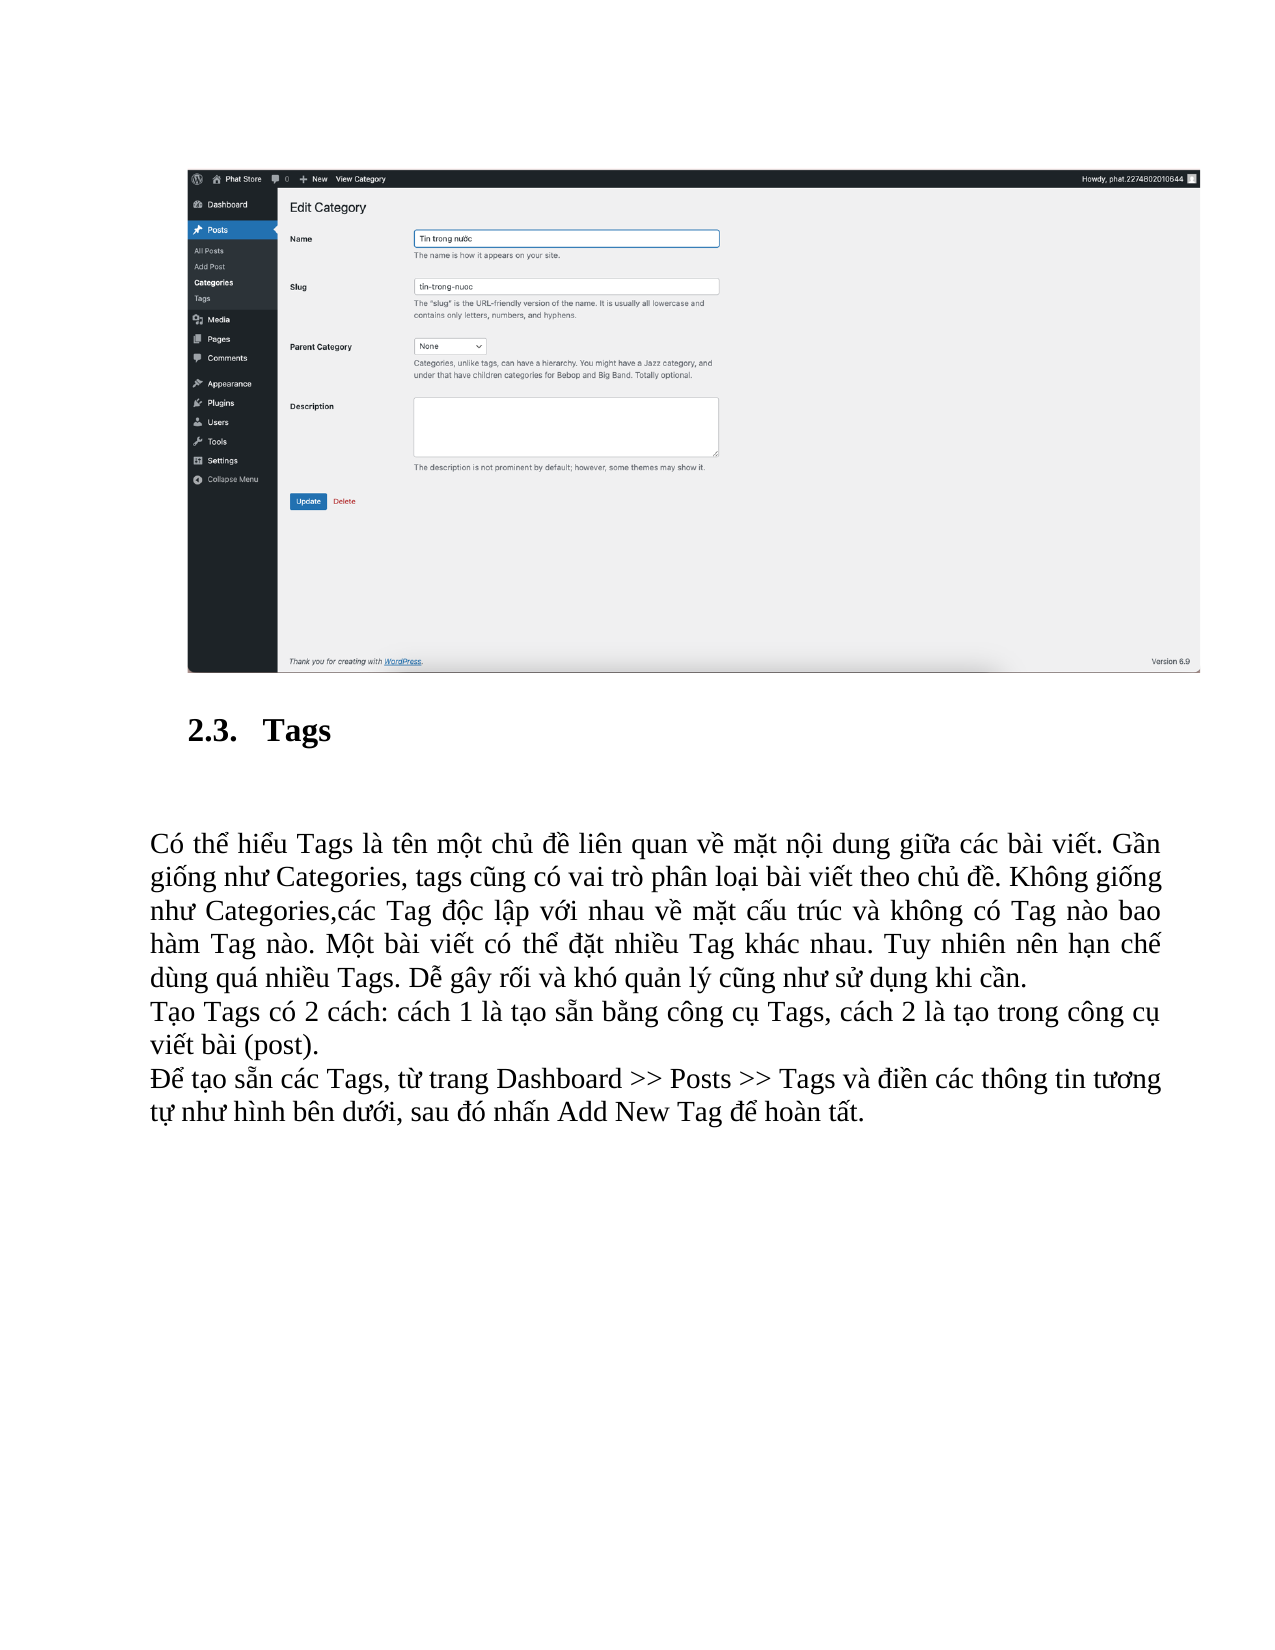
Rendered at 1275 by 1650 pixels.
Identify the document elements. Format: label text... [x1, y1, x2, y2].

picture [187, 168, 1200, 673]
text Tạo Tags có 2 cách: cách 1 là tạo sẵn bằng công cụ Tags, cách 2 là tạo trong công cụ viết bài (post). [150, 994, 1162, 1061]
text Để tạo sẵn các Tags, từ trang Dashboard >> Posts >> Tags và điền các thông tin tương tự như hình bên dưới, sau đó nhấn Add New Tag để hoàn tất. [150, 1061, 1162, 1128]
list Tags [187, 711, 1157, 749]
text Có thể hiểu Tags là tên một chủ đề liên quan về mặt nội dung giữa các bài viết. Gần giống như Categories, tags cũng có vai trò phân loại bài viết theo chủ đề. Không giống như Categories,các Tag độc lập với nhau về mặt cấu trúc và không có Tag nào bao hàm Tag nào. Một bài viết có thể đặt nhiều Tag khác nhau. Tuy nhiên nên hạn chế dùng quá nhiều Tags. Dễ gây rối và khó quản lý cũng như sử dụng khi cần. [150, 826, 1162, 994]
